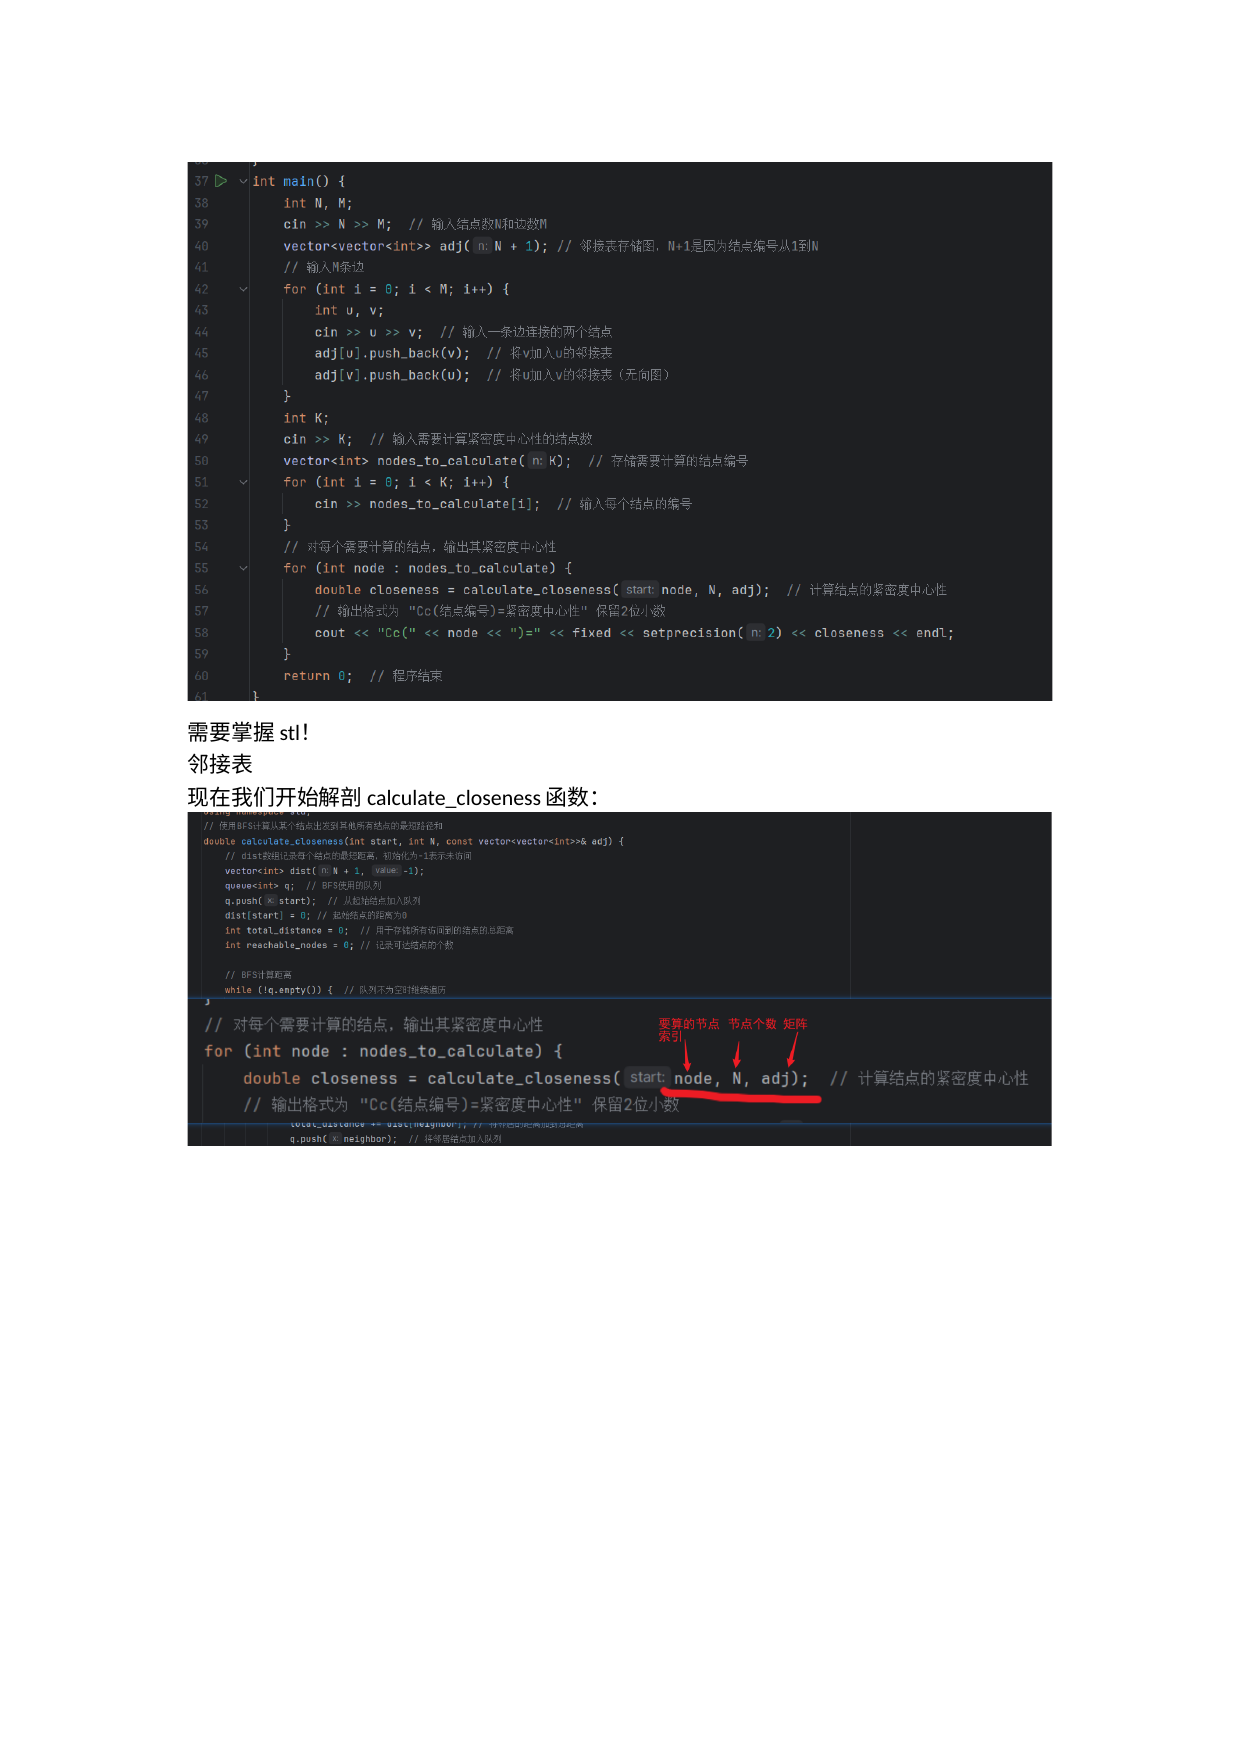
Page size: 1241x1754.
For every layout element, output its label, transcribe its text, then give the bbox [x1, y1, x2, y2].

text 需要掌握stl！ [187, 714, 1053, 747]
picture [187, 162, 1053, 701]
text 现在我们开始解剖calculate_closeness函数： [187, 779, 1053, 812]
picture [187, 812, 1052, 1146]
text 邻接表 [187, 747, 1053, 779]
